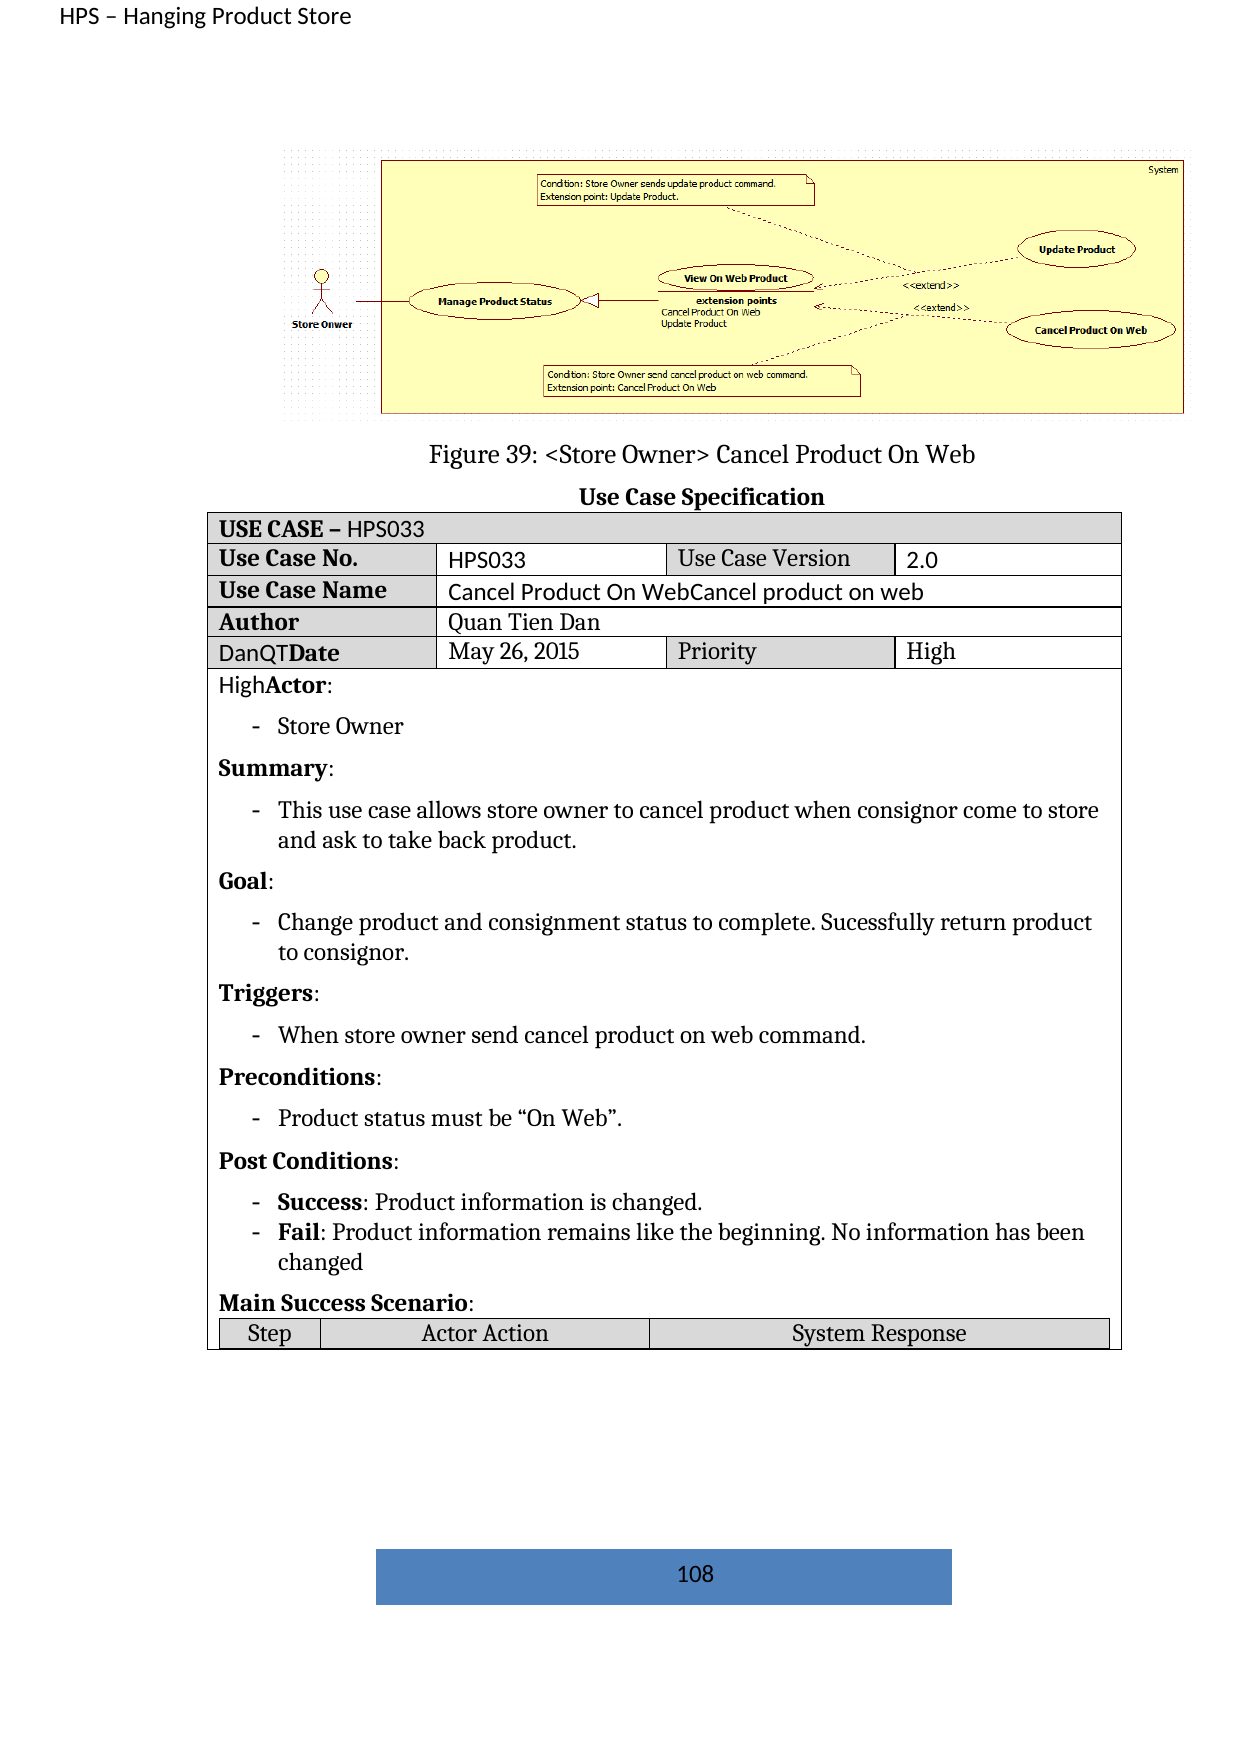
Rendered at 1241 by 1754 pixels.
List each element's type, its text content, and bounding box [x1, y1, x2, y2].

list Use Case Specification [282, 483, 1122, 512]
table_header USE CASE – [208, 513, 1121, 543]
table_cell Priority [667, 637, 894, 668]
table_cell Author [208, 608, 436, 636]
table_cell Use Case Name [208, 576, 436, 606]
picture [282, 147, 1197, 427]
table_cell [208, 669, 1121, 1349]
table_cell Use Case Version [667, 544, 894, 575]
table_cell Date [208, 637, 436, 668]
table_cell Use Case No. [208, 544, 436, 575]
table_cell [437, 576, 1121, 606]
text Figure : <Store Owner> [428, 439, 1122, 471]
